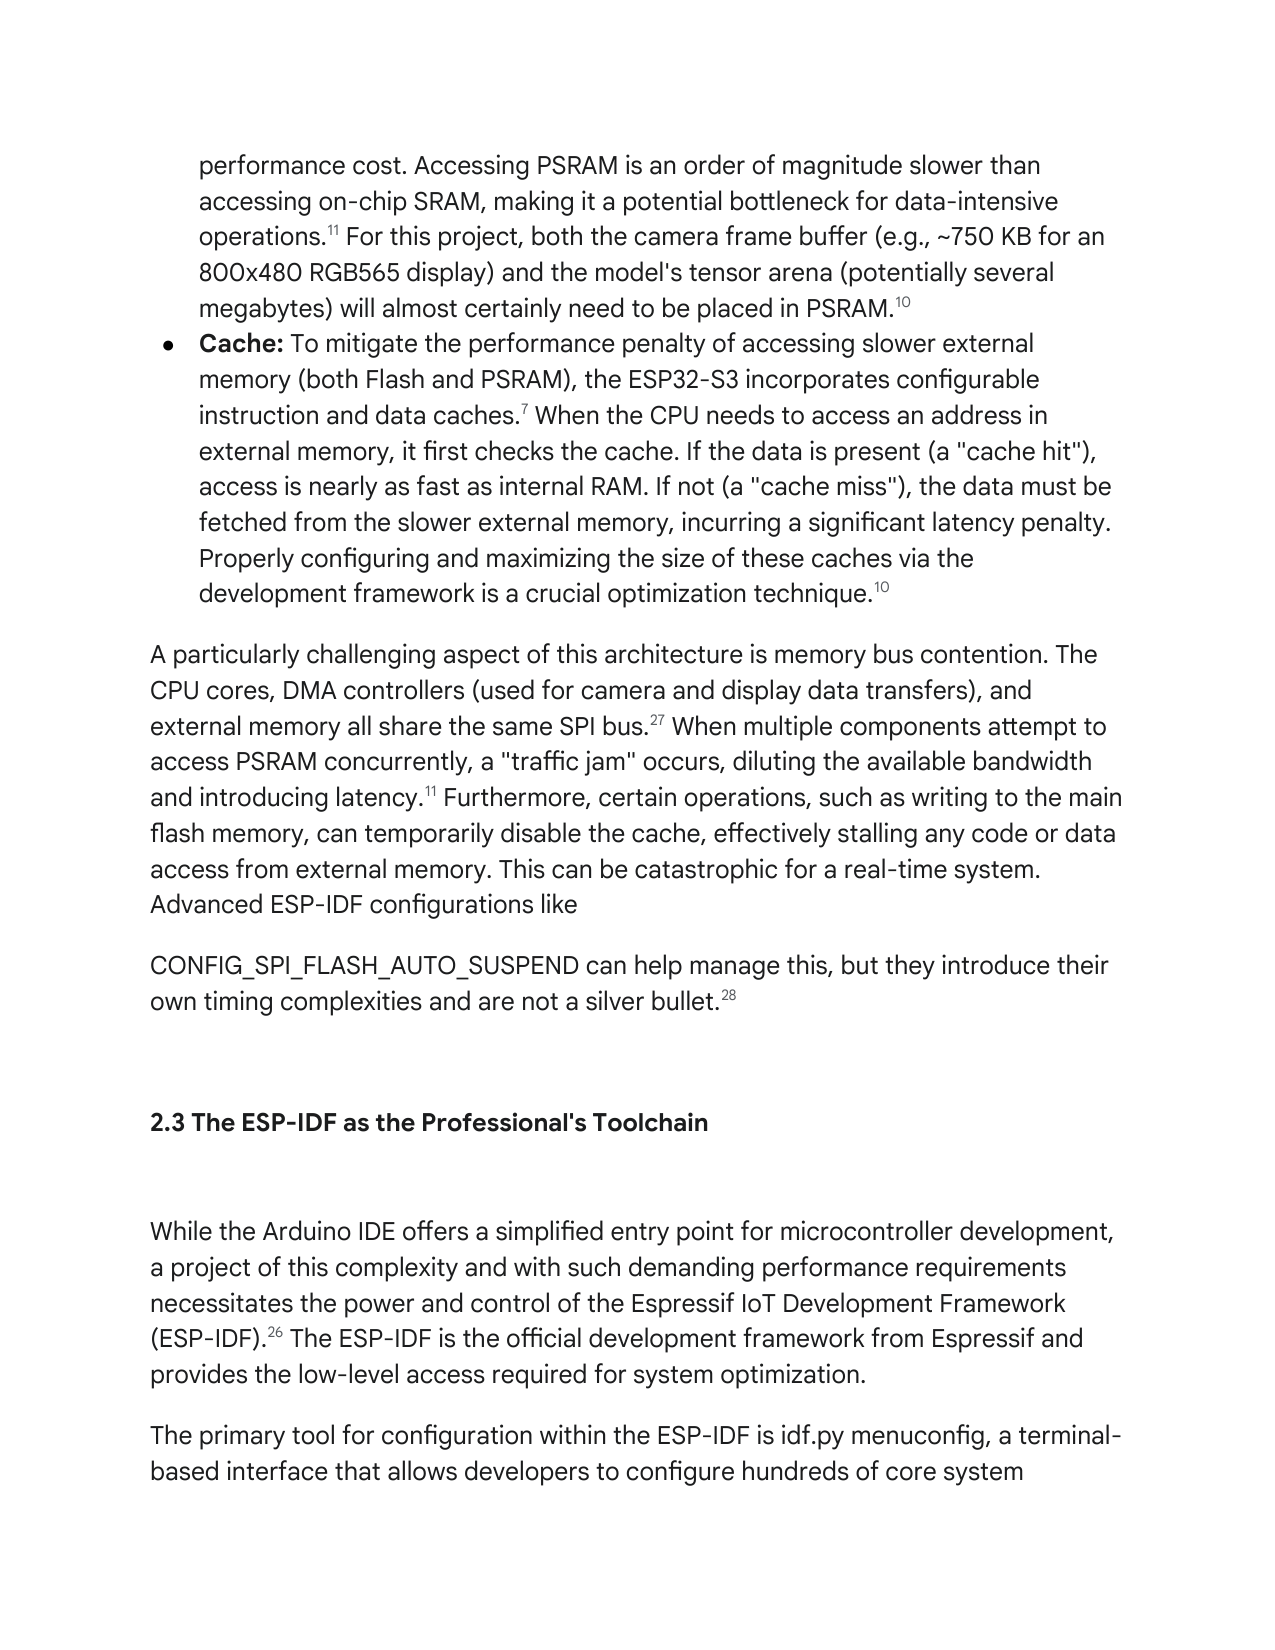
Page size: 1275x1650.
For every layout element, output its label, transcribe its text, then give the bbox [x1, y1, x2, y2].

text A particularly challenging aspect of this architecture is memory bus contention. The CPU cores, DMA controllers (used for camera and display data transfers), and external memory all share the same SPI bus.27 When multiple components attempt to access PSRAM concurrently, a "traffic jam" occurs, diluting the available bandwidth and introducing latency.11 Furthermore, certain operations, such as writing to the main flash memory, can temporarily disable the cache, effectively stalling any code or data access from external memory. This can be catastrophic for a real-time system. Advanced ESP-IDF configurations like [150, 639, 1125, 921]
text CONFIG_SPI_FLASH_AUTO_SUSPEND can help manage this, but they introduce their own timing complexities and are not a silver bullet.28 [150, 950, 1125, 1017]
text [150, 1420, 1125, 1487]
subtitle 2.3 The ESP-IDF as the Professional's Toolchain [150, 1107, 1125, 1139]
list Cache: To mitigate the performance penalty of accessing slower external memory (both Flash and PSRAM), the ESP32-S3 incorporates configurable instruction and data caches.7 When the CPU needs to access an address in external memory, it first checks the cache. If the data is present (a "cache hit"), access is nearly as fast as internal RAM. If not (a "cache miss"), the data must be fetched from the slower external memory, incurring a significant latency penalty. Properly configuring and maximizing the size of these caches via the development framework is a crucial optimization technique.10 [161, 329, 1125, 610]
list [161, 150, 1125, 324]
text While the Arduino IDE offers a simplified entry point for microcontroller development, a project of this complexity and with such demanding performance requirements necessitates the power and control of the Espressif IoT Development Framework (ESP-IDF).26 The ESP-IDF is the official development framework from Espressif and provides the low-level access required for system optimization. [150, 1216, 1125, 1391]
